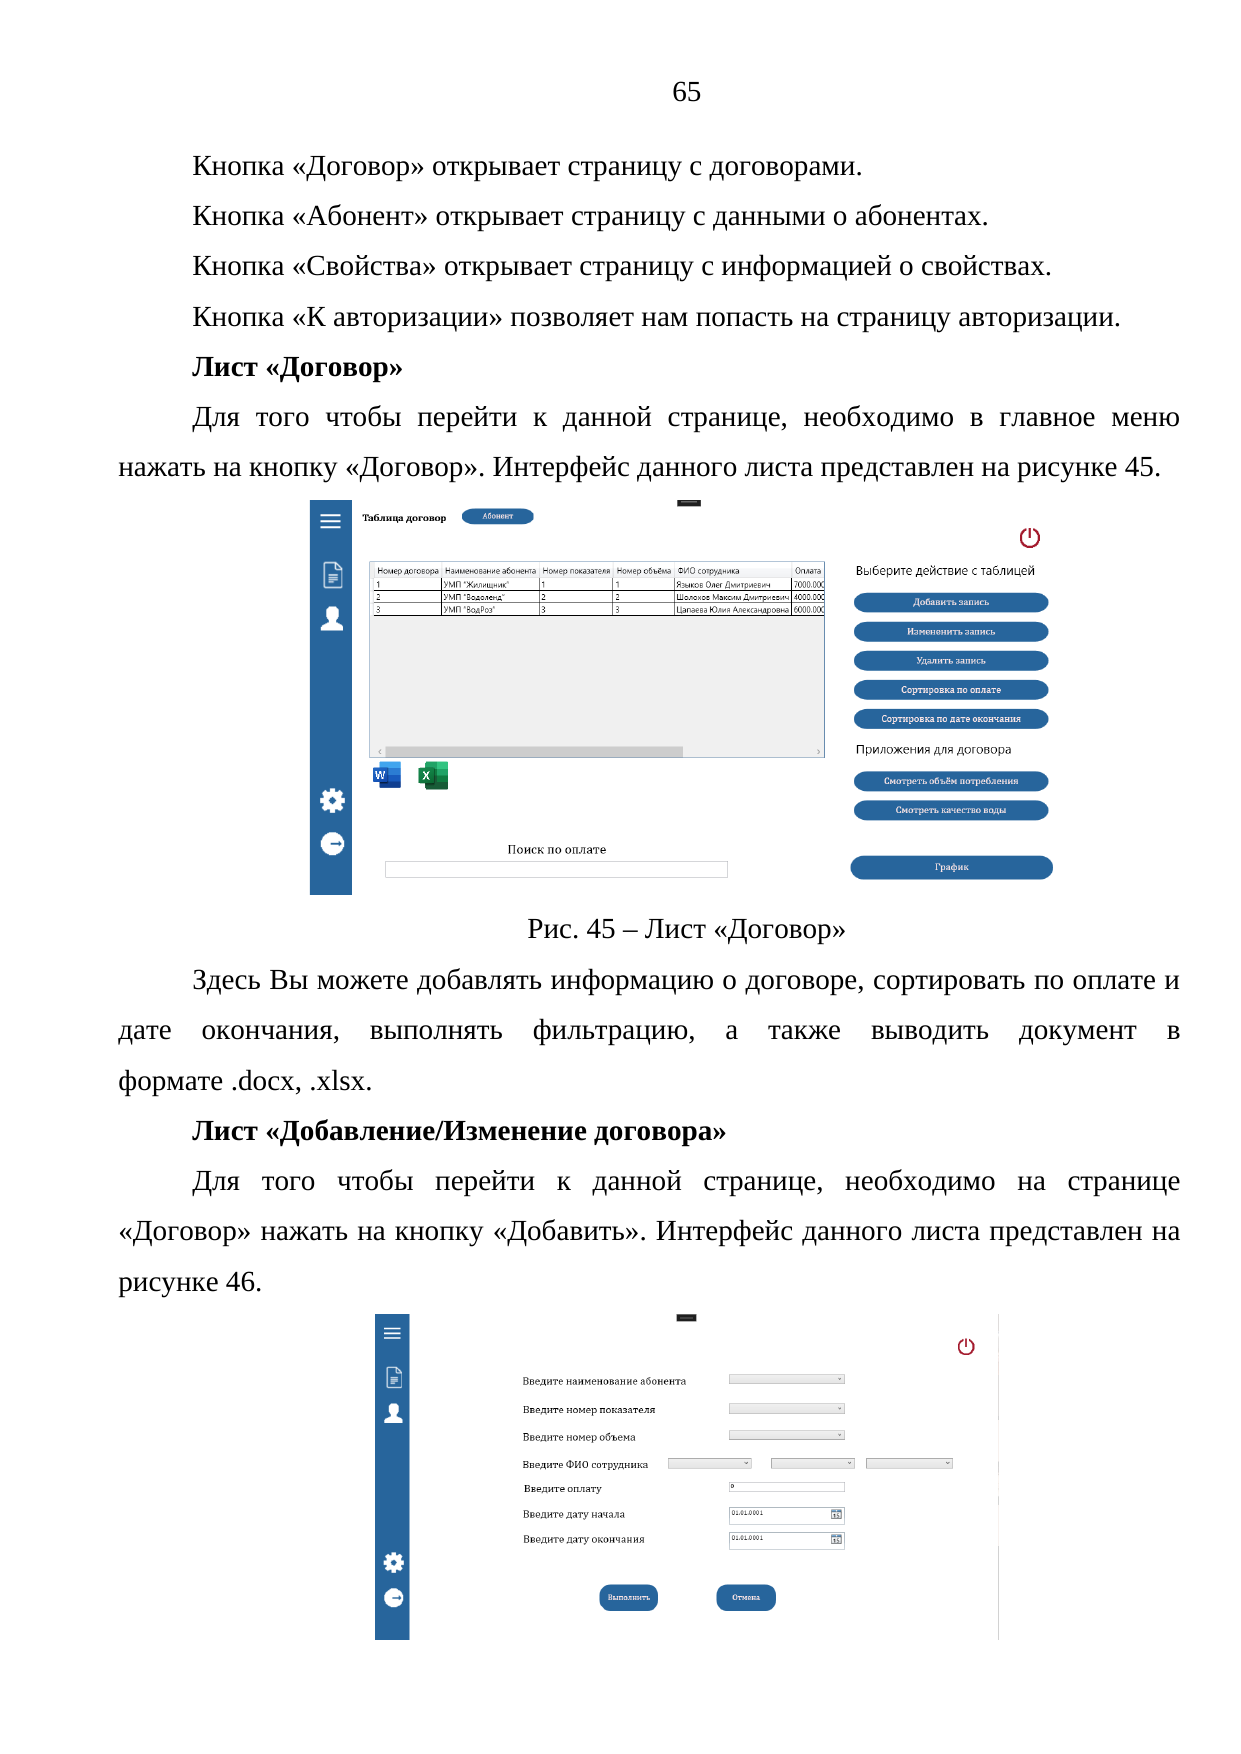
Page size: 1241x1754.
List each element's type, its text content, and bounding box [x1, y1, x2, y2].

text Для того чтобы перейти к данной странице, необходимо в главное меню нажать на кнопку «Договор». Интерфейс данного листа представлен на рисунке 45. [118, 399, 1181, 483]
picture [309, 500, 1064, 895]
text Кнопка «К авторизации» позволяет нам попасть на страницу авторизации. [118, 299, 1181, 332]
text Кнопка «Свойства» открывает страницу с информацией о свойствах. [118, 248, 1181, 282]
text Лист «Договор» [118, 349, 1181, 382]
picture [375, 1314, 999, 1640]
text Здесь Вы можете добавлять информацию о договоре, сортировать по оплате и дате окончания, выполнять фильтрацию, а также выводить документ в формате .docx, .xlsx. [118, 962, 1181, 1096]
text Кнопка «Договор» открывает страницу с договорами. [118, 148, 1181, 181]
text Рис. 45 – Лист «Договор» [118, 912, 1181, 945]
text Лист «Добавление/Изменение договора» [118, 1113, 1181, 1146]
text Для того чтобы перейти к данной странице, необходимо на странице «Договор» нажать на кнопку «Добавить». Интерфейс данного листа представлен на рисунке 46. [118, 1163, 1181, 1297]
text Кнопка «Абонент» открывает страницу с данными о абонентах. [118, 198, 1181, 232]
